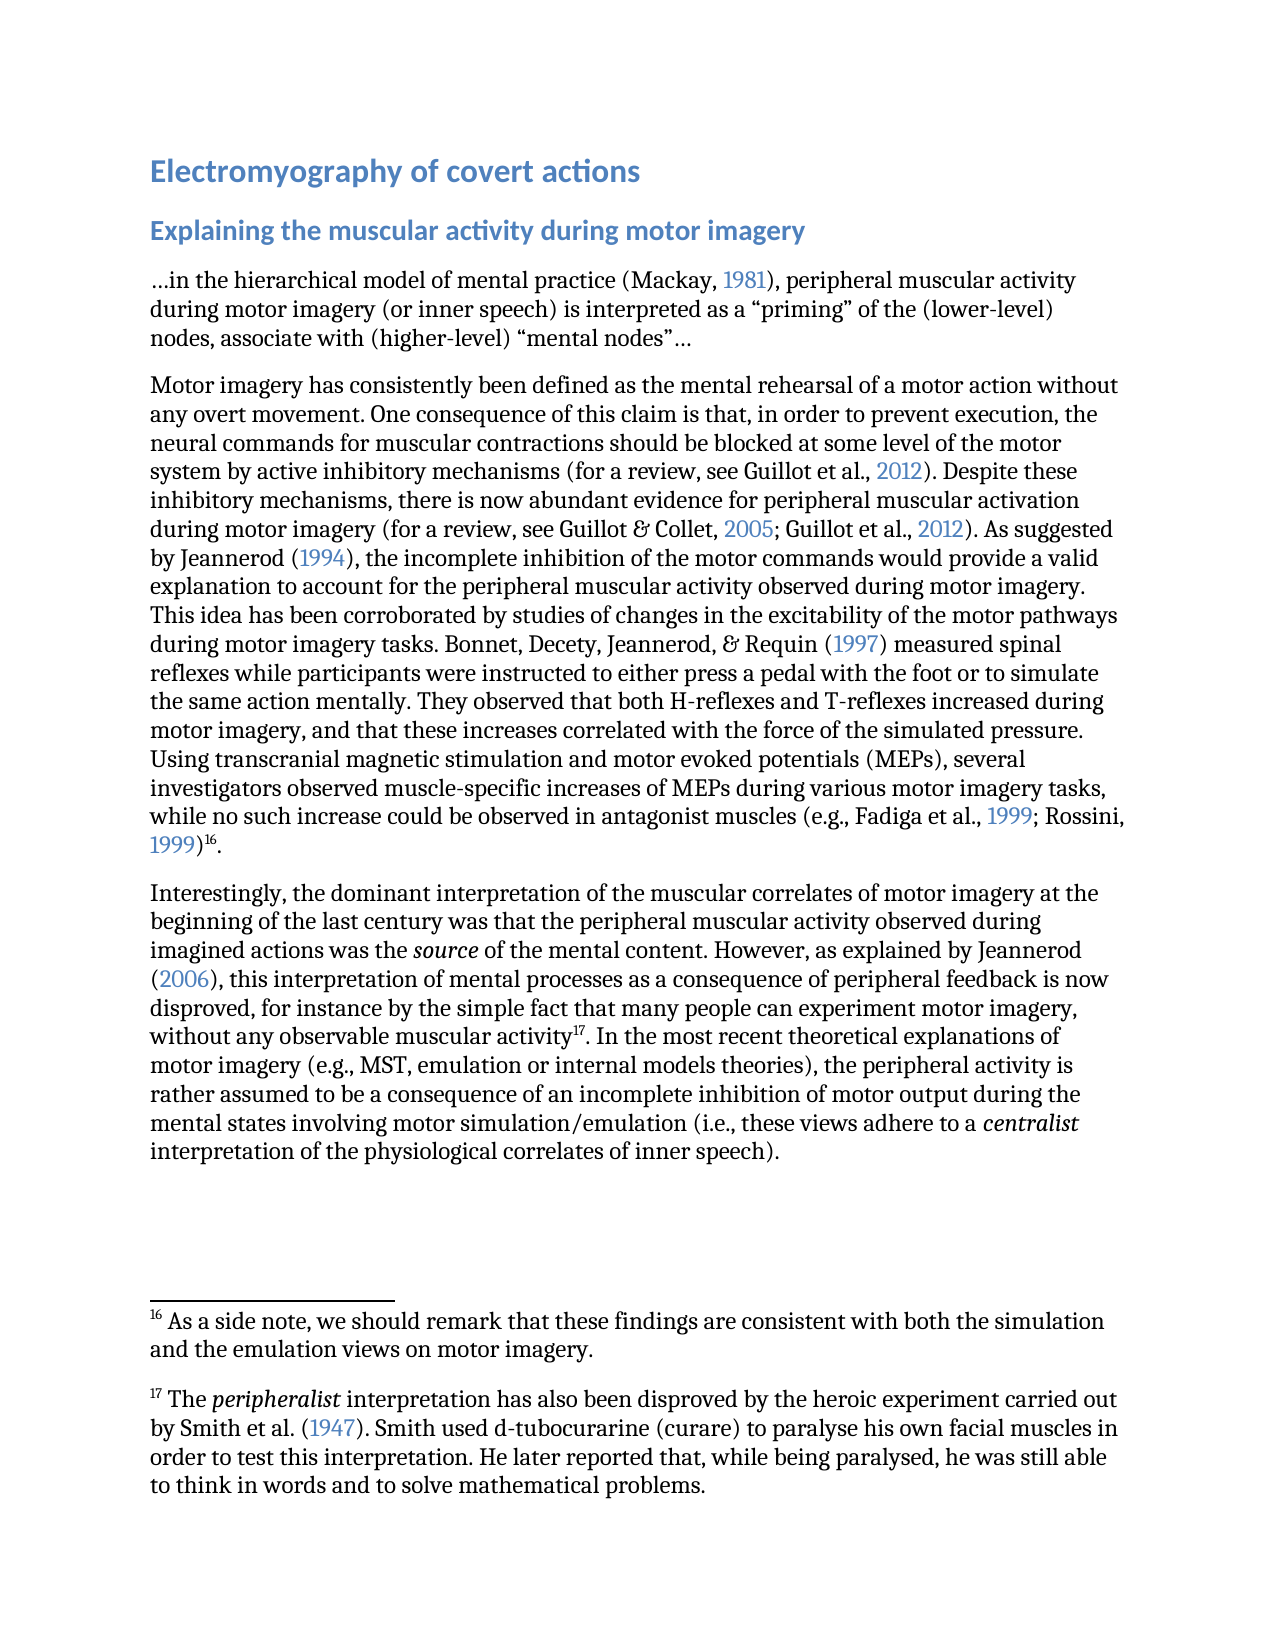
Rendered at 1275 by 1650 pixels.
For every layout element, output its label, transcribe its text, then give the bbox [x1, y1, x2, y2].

text Motor imagery has consistently been defined as the mental rehearsal of a motor action without any overt movement. One consequence of this claim is that, in order to prevent execution, the neural commands for muscular contractions should be blocked at some level of the motor system by active inhibitory mechanisms (for a review, see Guillot et al., 2012). Despite these inhibitory mechanisms, there is now abundant evidence for peripheral muscular activation during motor imagery (for a review, see Guillot & Collet, 2005; Guillot et al., 2012). As suggested by Jeannerod (1994), the incomplete inhibition of the motor commands would provide a valid explanation to account for the peripheral muscular activity observed during motor imagery. This idea has been corroborated by studies of changes in the excitability of the motor pathways during motor imagery tasks. Bonnet, Decety, Jeannerod, & Requin (1997) measured spinal reflexes while participants were instructed to either press a pedal with the foot or to simulate the same action mentally. They observed that both H-reflexes and T-reflexes increased during motor imagery, and that these increases correlated with the force of the simulated pressure. Using transcranial magnetic stimulation and motor evoked potentials (MEPs), several investigators observed muscle-specific increases of MEPs during various motor imagery tasks, while no such increase could be observed in antagonist muscles (e.g., Fadiga et al., 1999; Rossini, 1999). [150, 371, 1125, 860]
text …in the hierarchical model of mental practice (Mackay, 1981), peripheral muscular activity during motor imagery (or inner speech) is interpreted as a “priming” of the (lower-level) nodes, associate with (higher-level) “mental nodes”… [150, 266, 1125, 352]
text Interestingly, the dominant interpretation of the muscular correlates of motor imagery at the beginning of the last century was that the peripheral muscular activity observed during imagined actions was the source of the mental content. However, as explained by Jeannerod (2006), this interpretation of mental processes as a consequence of peripheral feedback is now disproved, for instance by the simple fact that many people can experiment motor imagery, without any observable muscular activity. In the most recent theoretical explanations of motor imagery (e.g., MST, emulation or internal models theories), the peripheral activity is rather assumed to be a consequence of an incomplete inhibition of motor output during the mental states involving motor simulation/emulation (i.e., these views adhere to a centralist interpretation of the physiological correlates of inner speech). [150, 878, 1125, 1166]
subtitle Explaining the muscular activity during motor imagery [150, 212, 1125, 247]
subtitle Electromyography of covert actions [150, 150, 1125, 191]
